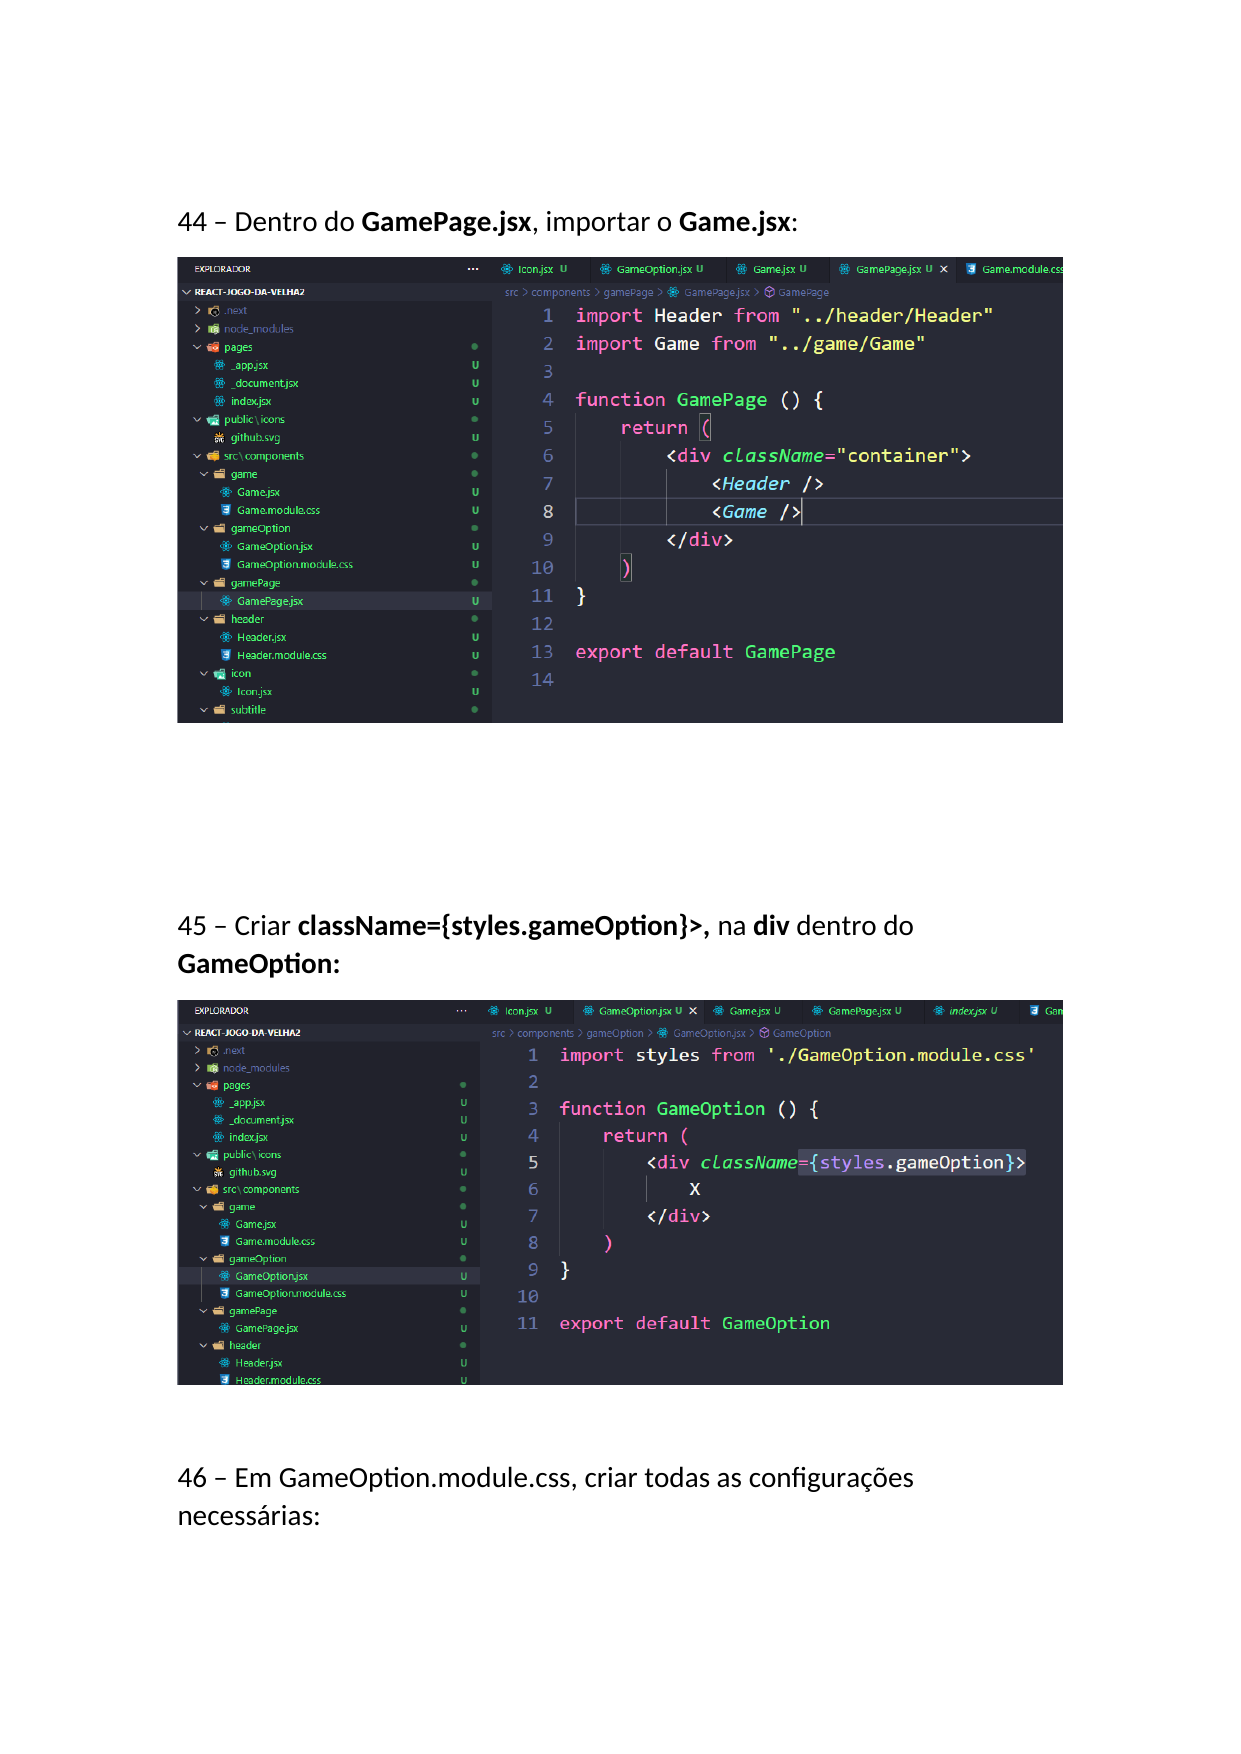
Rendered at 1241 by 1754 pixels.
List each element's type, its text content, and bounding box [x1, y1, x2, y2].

text 45 – Criar className={styles.gameOption}>, na div dentro do GameOption: [177, 907, 1063, 981]
picture [177, 1000, 1063, 1385]
text 46 – Em GameOption.module.css, criar todas as configurações necessárias: [177, 1459, 1063, 1533]
text 44 – Dentro do GamePage.jsx, importar o Game.jsx: [177, 203, 1063, 238]
picture [177, 257, 1063, 723]
